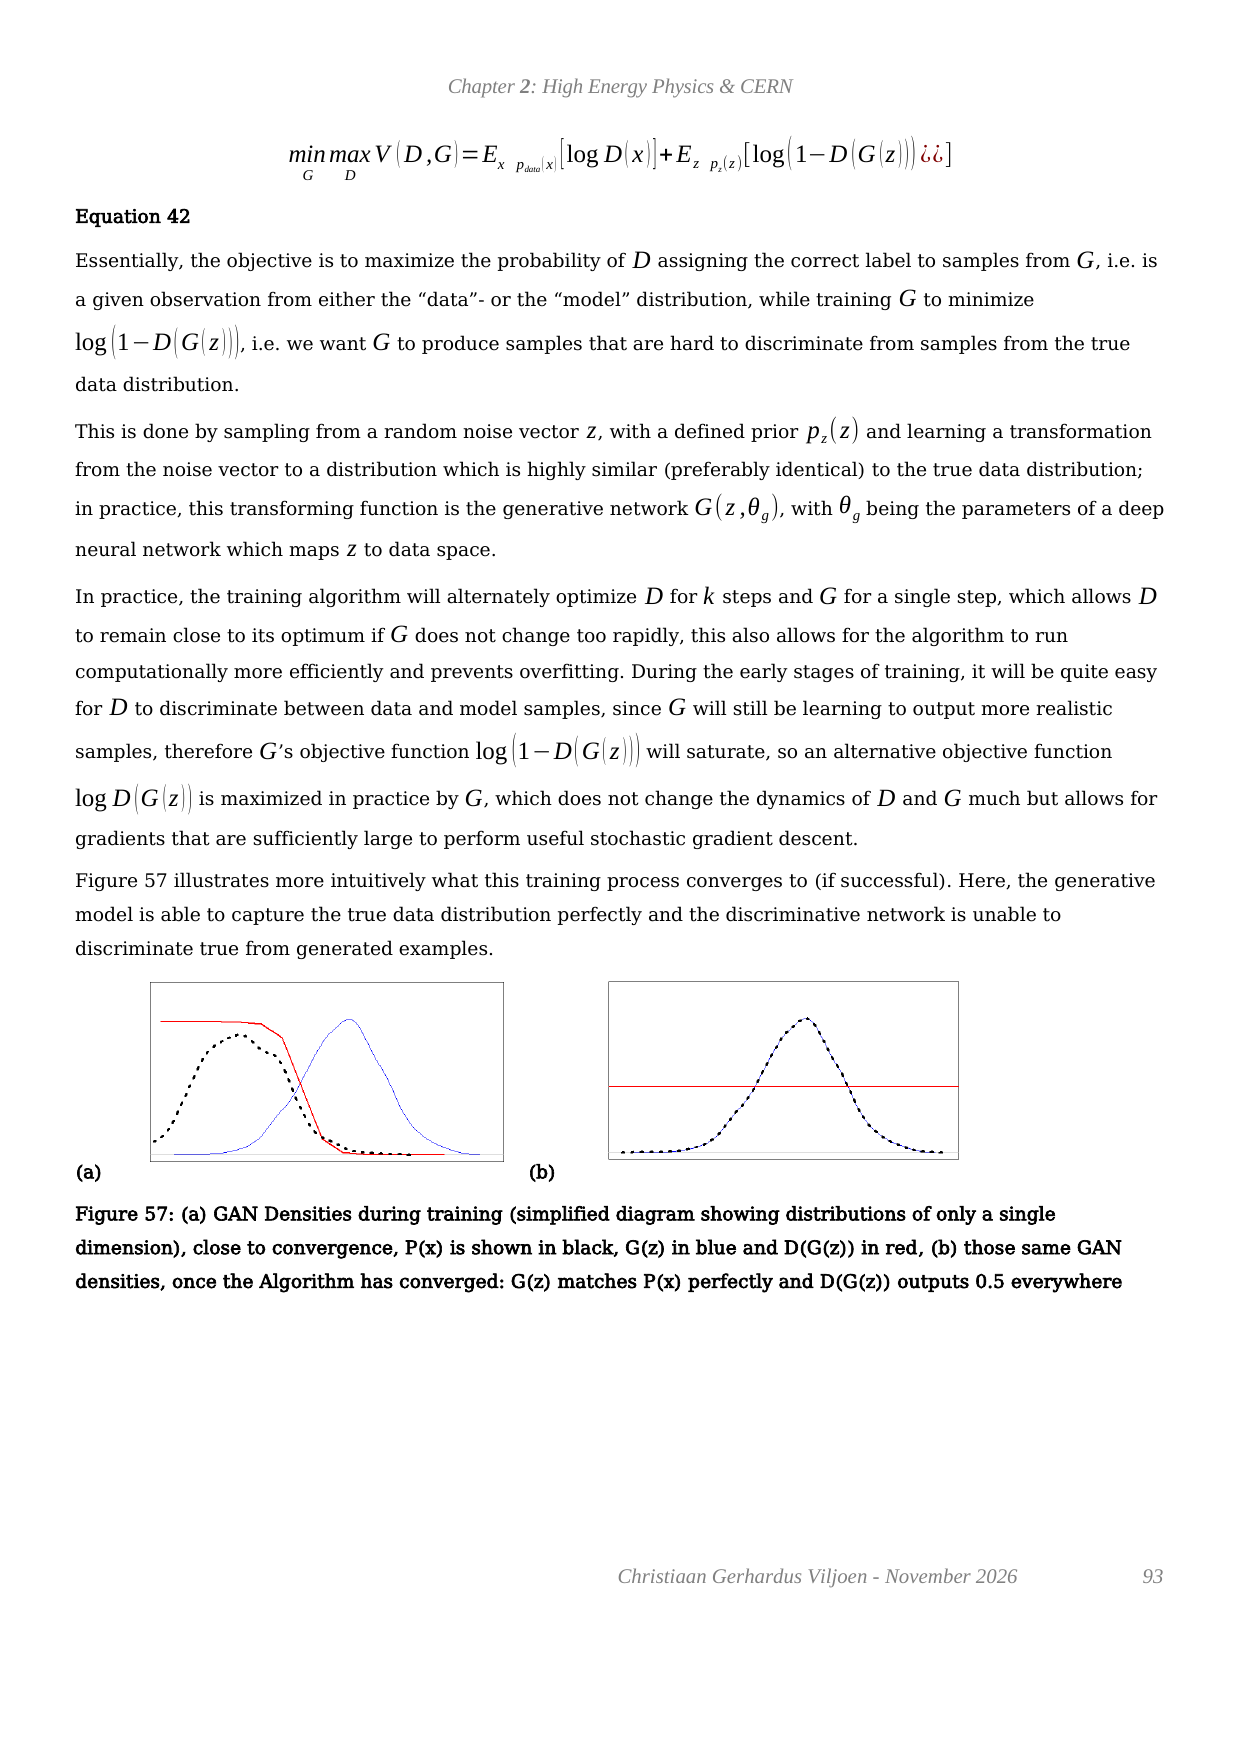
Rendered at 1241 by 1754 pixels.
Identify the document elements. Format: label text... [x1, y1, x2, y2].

text Essentially, the objective is to maximize the probability of assigning the correct label to samples from , i.e. is a given observation from either the “data”- or the “model” distribution, while training to minimize , i.e. we want to produce samples that are hard to discriminate from samples from the true data distribution. [75, 246, 1165, 395]
text Figure 57: (a) GAN Densities during training (simplified diagram showing distributions of only a single dimension), close to convergence, P(x) is shown in black, G(z) in blue and D(G(z)) in red, (b) those same GAN densities, once the Algorithm has converged: G(z) matches P(x) perfectly and D(G(z)) outputs 0.5 everywhere [75, 1202, 1165, 1292]
text Equation 42 [75, 204, 1165, 227]
picture [561, 978, 983, 1179]
picture [102, 979, 528, 1179]
text Figure 57 illustrates more intuitively what this training process converges to (if successful). Here, the generative model is able to capture the true data distribution perfectly and the discriminative network is unable to discriminate true from generated examples. [75, 869, 1165, 959]
text This is done by sampling from a random noise vector , with a defined prior and learning a transformation from the noise vector to a distribution which is highly similar (preferably identical) to the true data distribution; in practice, this transforming function is the generative network , with being the parameters of a deep neural network which maps to data space. [75, 415, 1165, 563]
text In practice, the training algorithm will alternately optimize for steps and for a single step, which allows to remain close to its optimum if does not change too rapidly, this also allows for the algorithm to run computationally more efficiently and prevents overfitting. During the early stages of training, it will be quite easy for to discriminate between data and model samples, since will still be learning to output more realistic samples, therefore ’s objective function will saturate, so an alternative objective function is maximized in practice by , which does not change the dynamics of and much but allows for gradients that are sufficiently large to perform useful stochastic gradient descent. [75, 582, 1165, 849]
